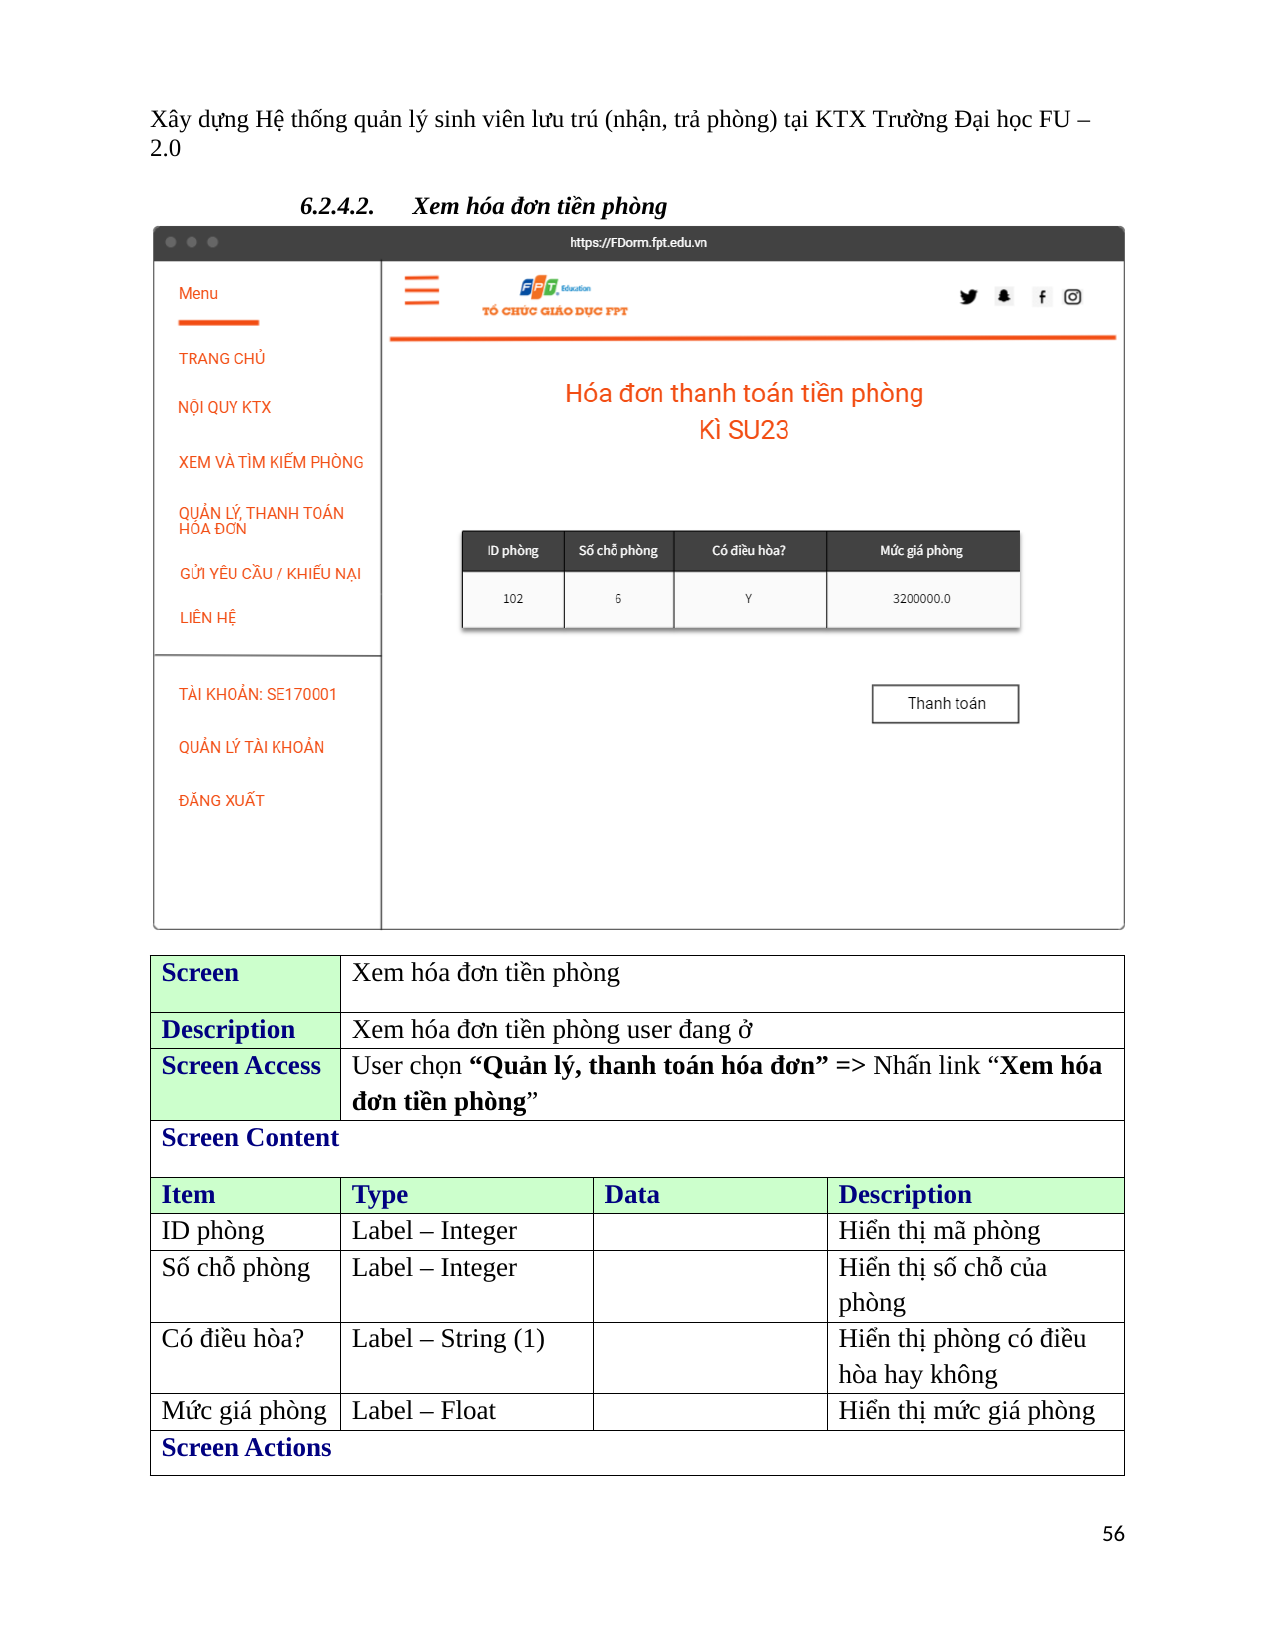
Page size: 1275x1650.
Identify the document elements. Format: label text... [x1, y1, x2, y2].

table_cell Data [594, 1178, 827, 1213]
table_header Xem hóa đơn tiền phòng [341, 956, 1124, 1012]
table_cell Số chỗ phòng [151, 1251, 340, 1322]
table_cell Item [151, 1178, 340, 1213]
table_cell Label – Float [341, 1394, 593, 1430]
table_cell Description [151, 1013, 340, 1048]
table_header Screen [151, 956, 340, 1012]
table_cell Screen Actions [151, 1431, 1124, 1475]
table_cell Label – String (1) [341, 1323, 593, 1393]
table_cell [594, 1323, 827, 1393]
table_cell Label – Integer [341, 1214, 593, 1250]
table_cell Hiển thị mã phòng [828, 1214, 1124, 1250]
table_cell Hiển thị mức giá phòng [828, 1394, 1124, 1430]
table_cell Mức giá phòng [151, 1394, 340, 1430]
table_cell Screen Access [151, 1049, 340, 1120]
table_cell Có điều hòa? [151, 1323, 340, 1393]
table_cell [594, 1251, 827, 1322]
table_cell Type [341, 1178, 593, 1213]
table_cell Label – Integer [341, 1251, 593, 1322]
picture [150, 223, 1125, 931]
text Xem hóa đơn tiền phòng [300, 191, 1125, 219]
table_cell Hiển thị số chỗ của phòng [828, 1251, 1124, 1322]
table_cell User chọn “Quản lý, thanh toán hóa đơn” => Nhấn link “Xem hóa đơn tiền phòng” [341, 1049, 1124, 1120]
table_cell Hiển thị phòng có điều hòa hay không [828, 1323, 1124, 1393]
table_cell Description [828, 1178, 1124, 1213]
table_cell [594, 1214, 827, 1250]
table_cell Xem hóa đơn tiền phòng user đang ở [341, 1013, 1124, 1048]
table_cell ID phòng [151, 1214, 340, 1250]
table_cell [594, 1394, 827, 1430]
table_cell Screen Content [151, 1121, 1124, 1177]
